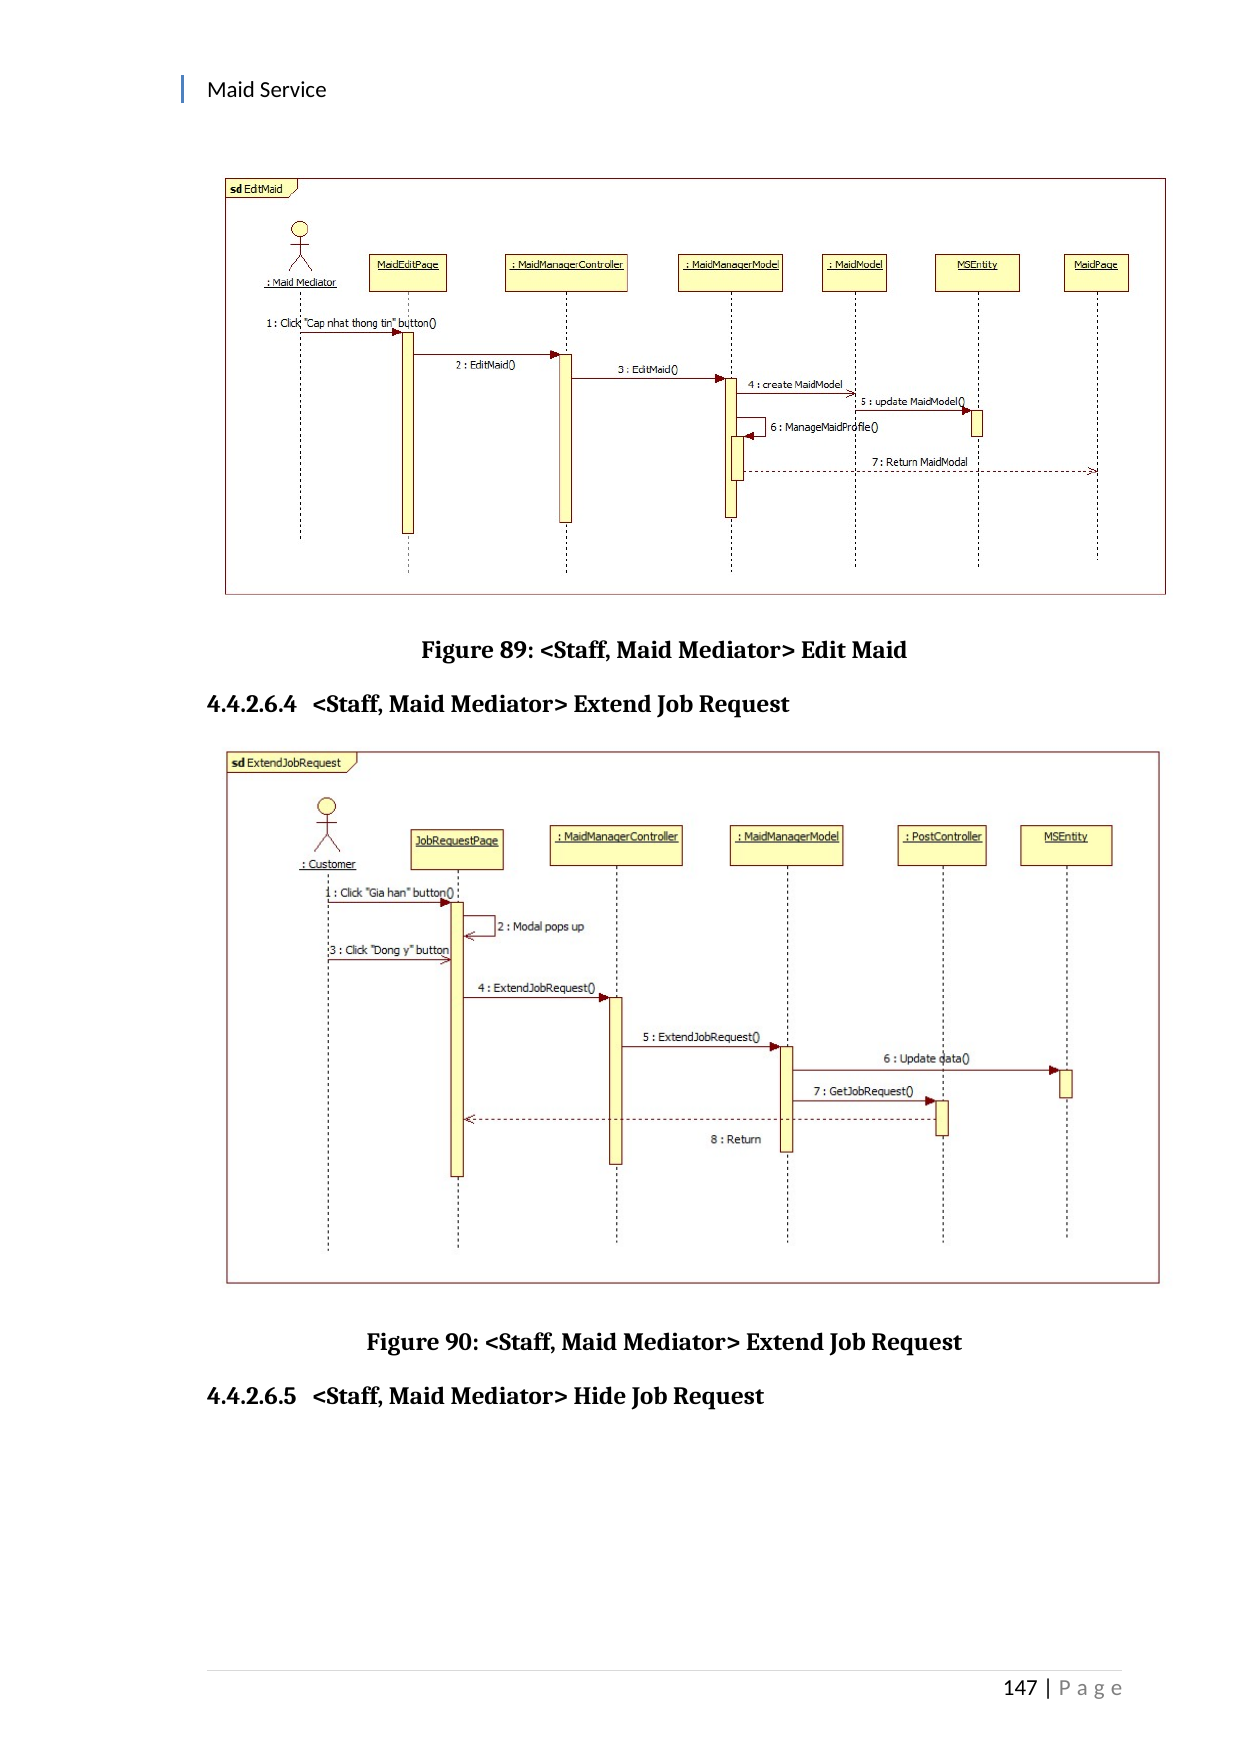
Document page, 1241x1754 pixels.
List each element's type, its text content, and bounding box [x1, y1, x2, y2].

subtitle <Staff, Maid Mediator> Extend Job Request [207, 690, 1122, 719]
picture [206, 160, 1183, 612]
subtitle Figure 89: <Staff, Maid Mediator> Edit Maid [207, 636, 1122, 665]
subtitle <Staff, Maid Mediator> Hide Job Request [207, 1382, 1122, 1411]
picture [206, 731, 1179, 1303]
subtitle Figure 90: <Staff, Maid Mediator> Extend Job Request [207, 1328, 1122, 1357]
